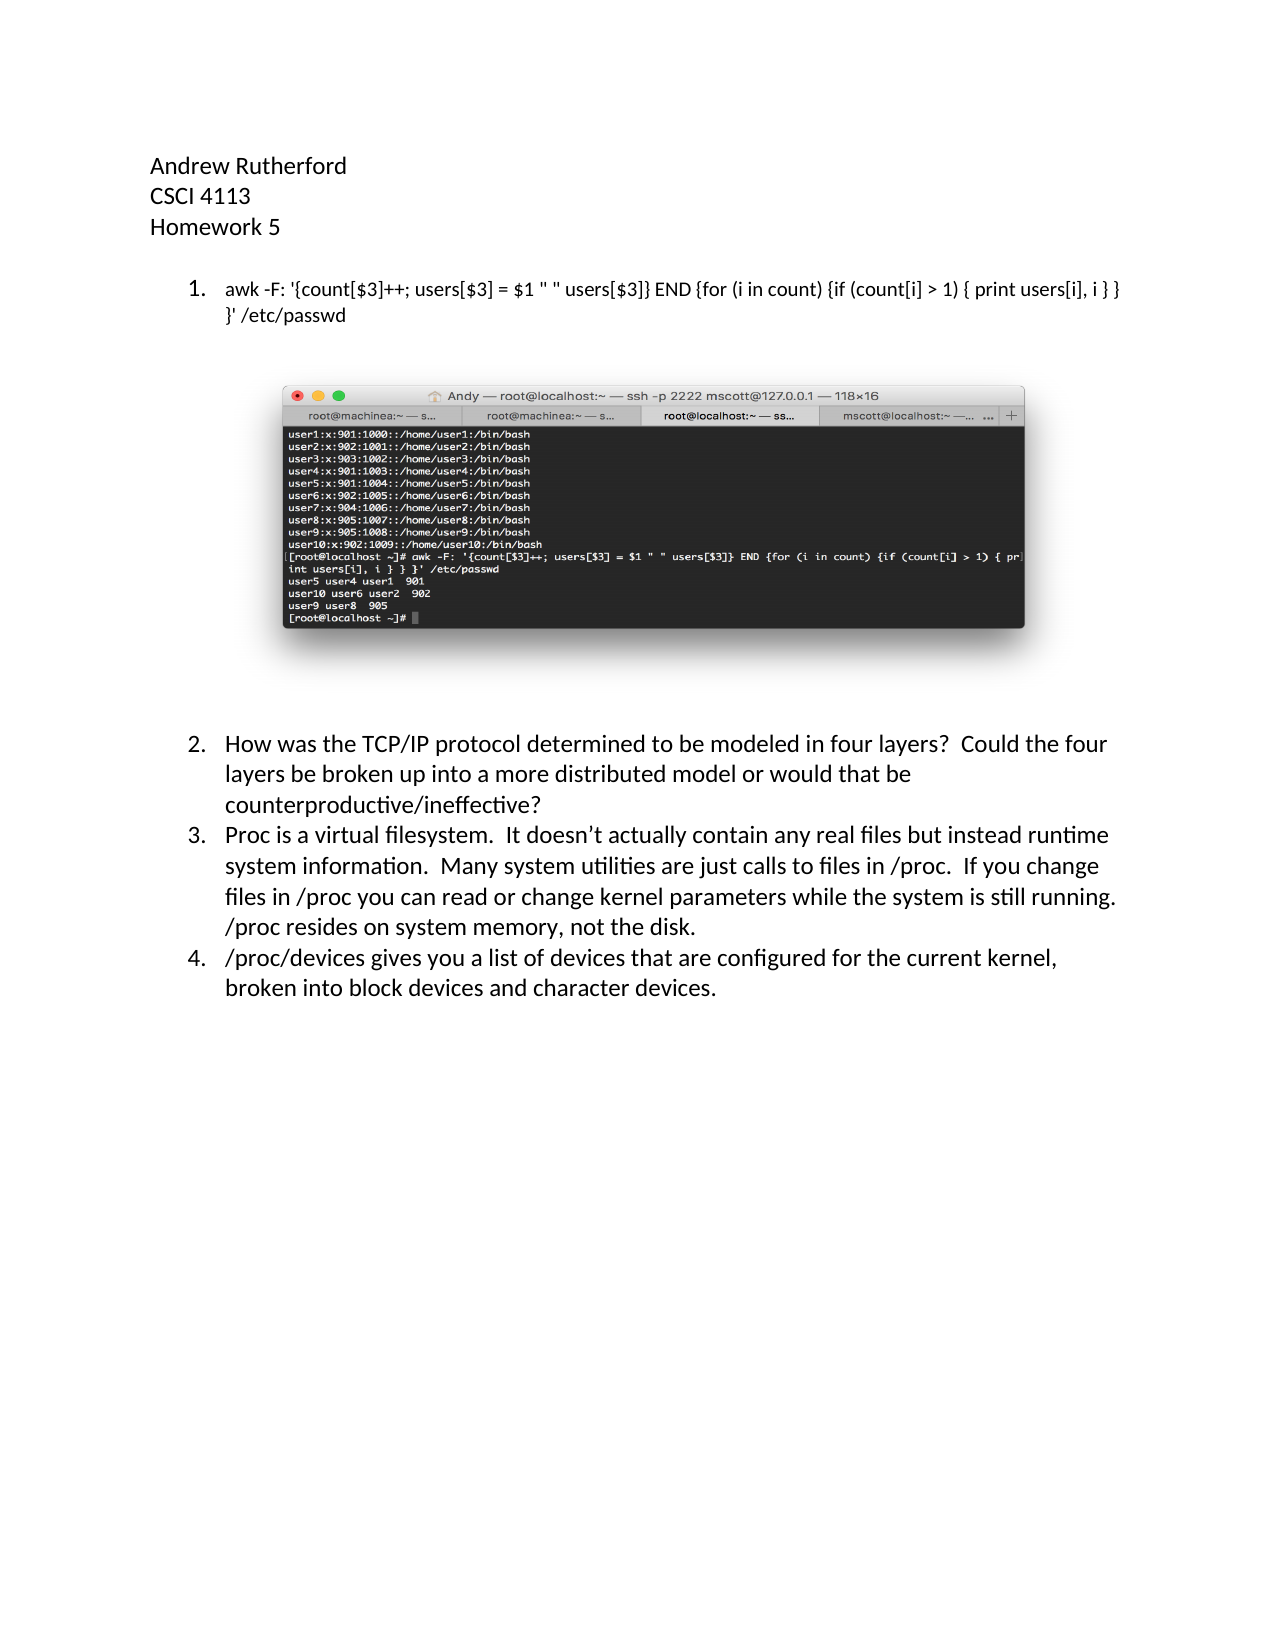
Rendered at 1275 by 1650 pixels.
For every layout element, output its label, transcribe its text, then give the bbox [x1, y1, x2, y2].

list Proc is a virtual filesystem. It doesn’t actually contain any real files but instead runtime system information. Many system utilities are just calls to files in /proc. If you change files in /proc you can read or change kernel parameters while the system is still running. /proc resides on system memory, not the disk. [187, 819, 1125, 942]
list /proc/devices gives you a list of devices that are configured for the current kernel, broken into block devices and character devices. [187, 942, 1125, 1003]
picture [225, 358, 1082, 698]
list How was the TCP/IP protocol determined to be modeled in four layers? Could the four layers be broken up into a more distributed model or would that be counterproductive/ineffective? [187, 728, 1125, 819]
text CSCI 4113 [150, 181, 1125, 211]
text Andrew Rutherford [150, 150, 1125, 181]
text Homework 5 [150, 211, 1125, 242]
